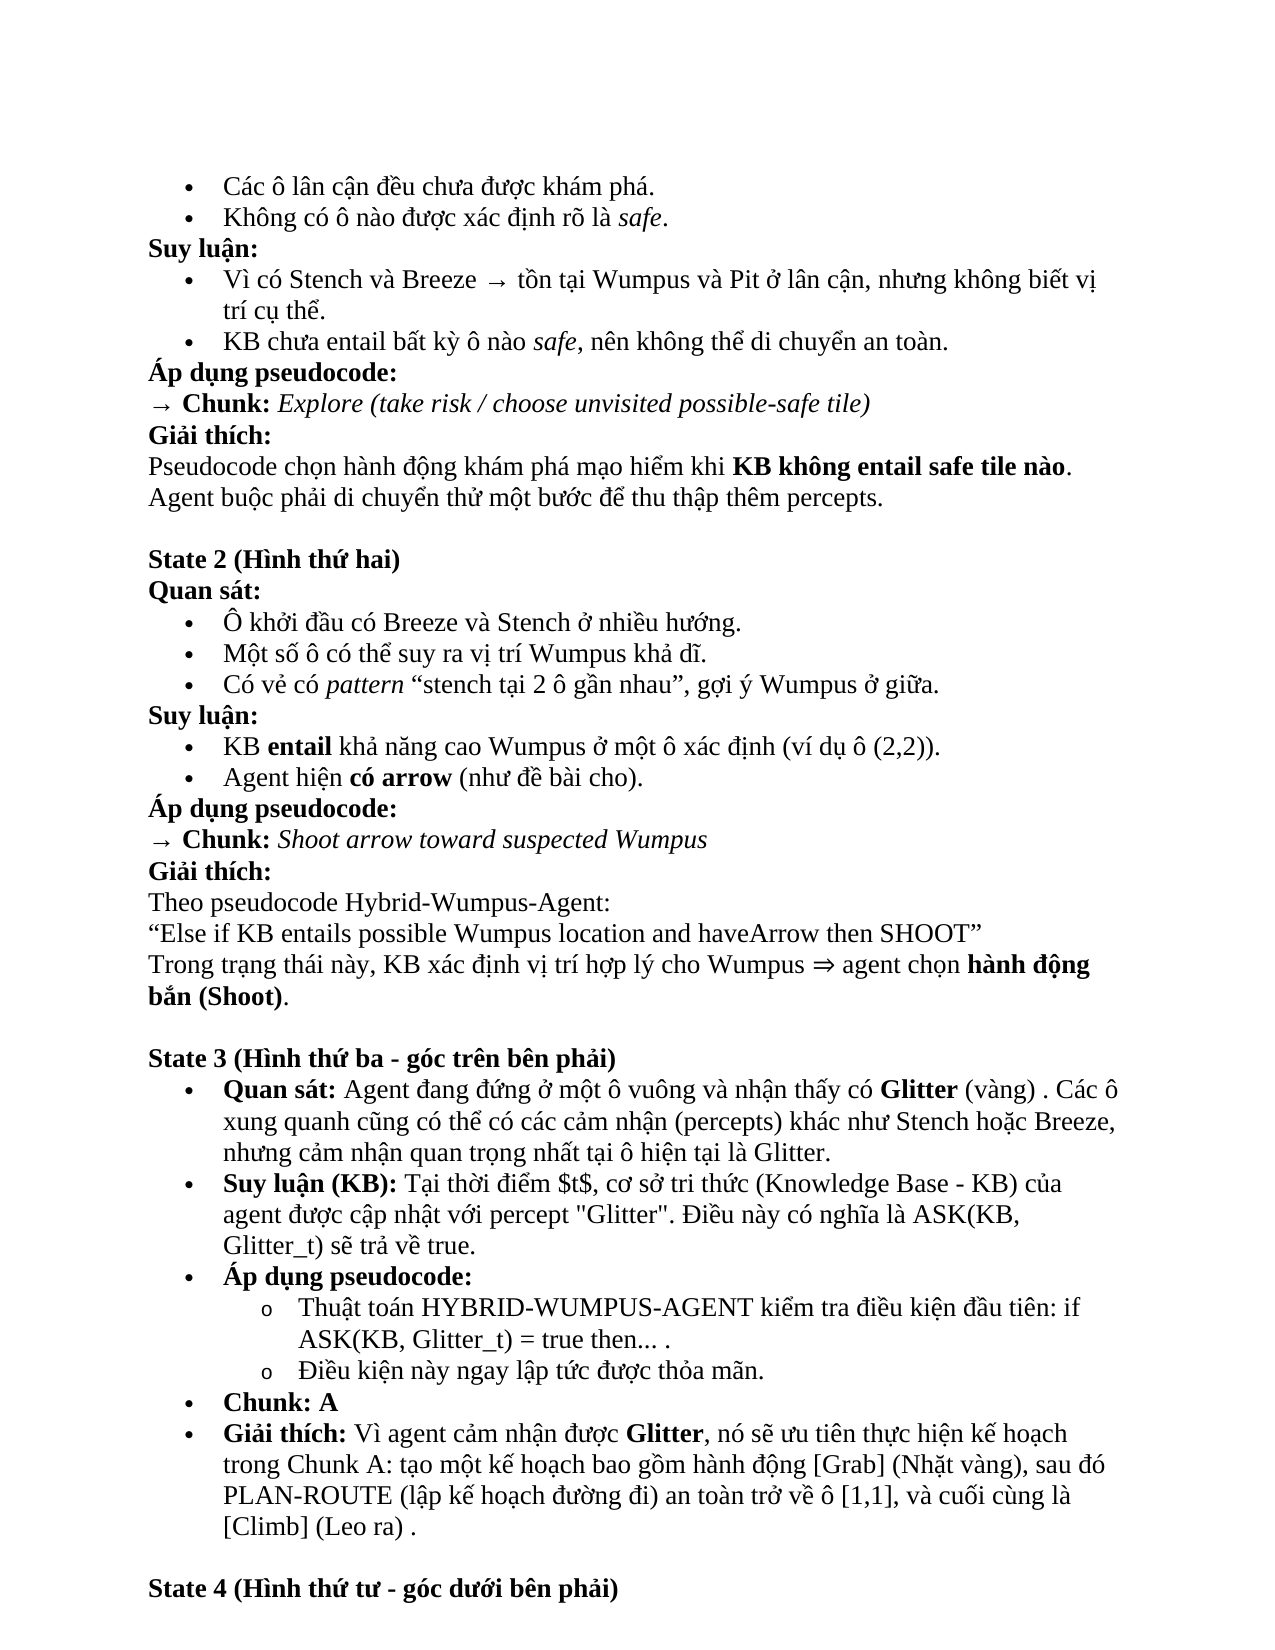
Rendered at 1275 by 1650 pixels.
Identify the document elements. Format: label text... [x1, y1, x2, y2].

list Áp dụng pseudocode: [185, 1260, 1128, 1291]
list Quan sát: Agent đang đứng ở một ô vuông và nhận thấy có Glitter (vàng) . Các ô xung quanh cũng có thể có các cảm nhận (percepts) khác như Stench hoặc Breeze, nhưng cảm nhận quan trọng nhất tại ô hiện tại là Glitter. [185, 1073, 1128, 1167]
list Thuật toán HYBRID-WUMPUS-AGENT kiểm tra điều kiện đầu tiên: if ASK(KB, Glitter_t) = true then... . [260, 1291, 1128, 1354]
list Chunk: A [185, 1386, 1128, 1417]
text Giải thích: Pseudocode chọn hành động khám phá mạo hiểm khi KB không entail safe tile nào. Agent buộc phải di chuyển thử một bước để thu thập thêm percepts. [148, 419, 1128, 512]
list Các ô lân cận đều chưa được khám phá. [185, 169, 1128, 201]
list Agent hiện có arrow (như đề bài cho). [185, 761, 1128, 792]
text Suy luận: [148, 232, 1128, 263]
text State 4 (Hình thứ tư - góc dưới bên phải) [148, 1573, 1128, 1604]
list Không có ô nào được xác định rõ là safe. [185, 201, 1128, 232]
text State 3 (Hình thứ ba - góc trên bên phải) [148, 1042, 1128, 1073]
list KB chưa entail bất kỳ ô nào safe, nên không thể di chuyển an toàn. [185, 325, 1128, 356]
list Vì có Stench và Breeze → tồn tại Wumpus và Pit ở lân cận, nhưng không biết vị trí cụ thể. [185, 263, 1128, 325]
text Suy luận: [148, 699, 1128, 730]
text “Else if KB entails possible Wumpus location and haveArrow then SHOOT” Trong trạng thái này, KB xác định vị trí hợp lý cho Wumpus ⇒ agent chọn hành động bắn (Shoot). [148, 917, 1128, 1011]
text State 2 (Hình thứ hai) [148, 543, 1128, 574]
list Một số ô có thể suy ra vị trí Wumpus khả dĩ. [185, 637, 1128, 668]
list Có vẻ có pattern “stench tại 2 ô gần nhau”, gợi ý Wumpus ở giữa. [185, 668, 1128, 699]
list Ô khởi đầu có Breeze và Stench ở nhiều hướng. [185, 606, 1128, 637]
list Suy luận (KB): Tại thời điểm $t$, cơ sở tri thức (Knowledge Base - KB) của agent được cập nhật với percept "Glitter". Điều này có nghĩa là ASK(KB, Glitter_t) sẽ trả về true. [185, 1167, 1128, 1260]
text → Chunk: Explore (take risk / choose unvisited possible-safe tile) [148, 388, 1128, 419]
list Điều kiện này ngay lập tức được thỏa mãn. [260, 1354, 1128, 1386]
text Áp dụng pseudocode: [148, 356, 1128, 388]
text → Chunk: Shoot arrow toward suspected Wumpus [148, 824, 1128, 855]
text Áp dụng pseudocode: [148, 792, 1128, 824]
list Giải thích: Vì agent cảm nhận được Glitter, nó sẽ ưu tiên thực hiện kế hoạch trong Chunk A: tạo một kế hoạch bao gồm hành động [Grab] (Nhặt vàng), sau đó PLAN-ROUTE (lập kế hoạch đường đi) an toàn trở về ô [1,1], và cuối cùng là [Climb] (Leo ra) . [185, 1417, 1128, 1541]
text Quan sát: [148, 574, 1128, 606]
list KB entail khả năng cao Wumpus ở một ô xác định (ví dụ ô (2,2)). [185, 730, 1128, 761]
text Giải thích: Theo pseudocode Hybrid-Wumpus-Agent: [148, 855, 1128, 917]
